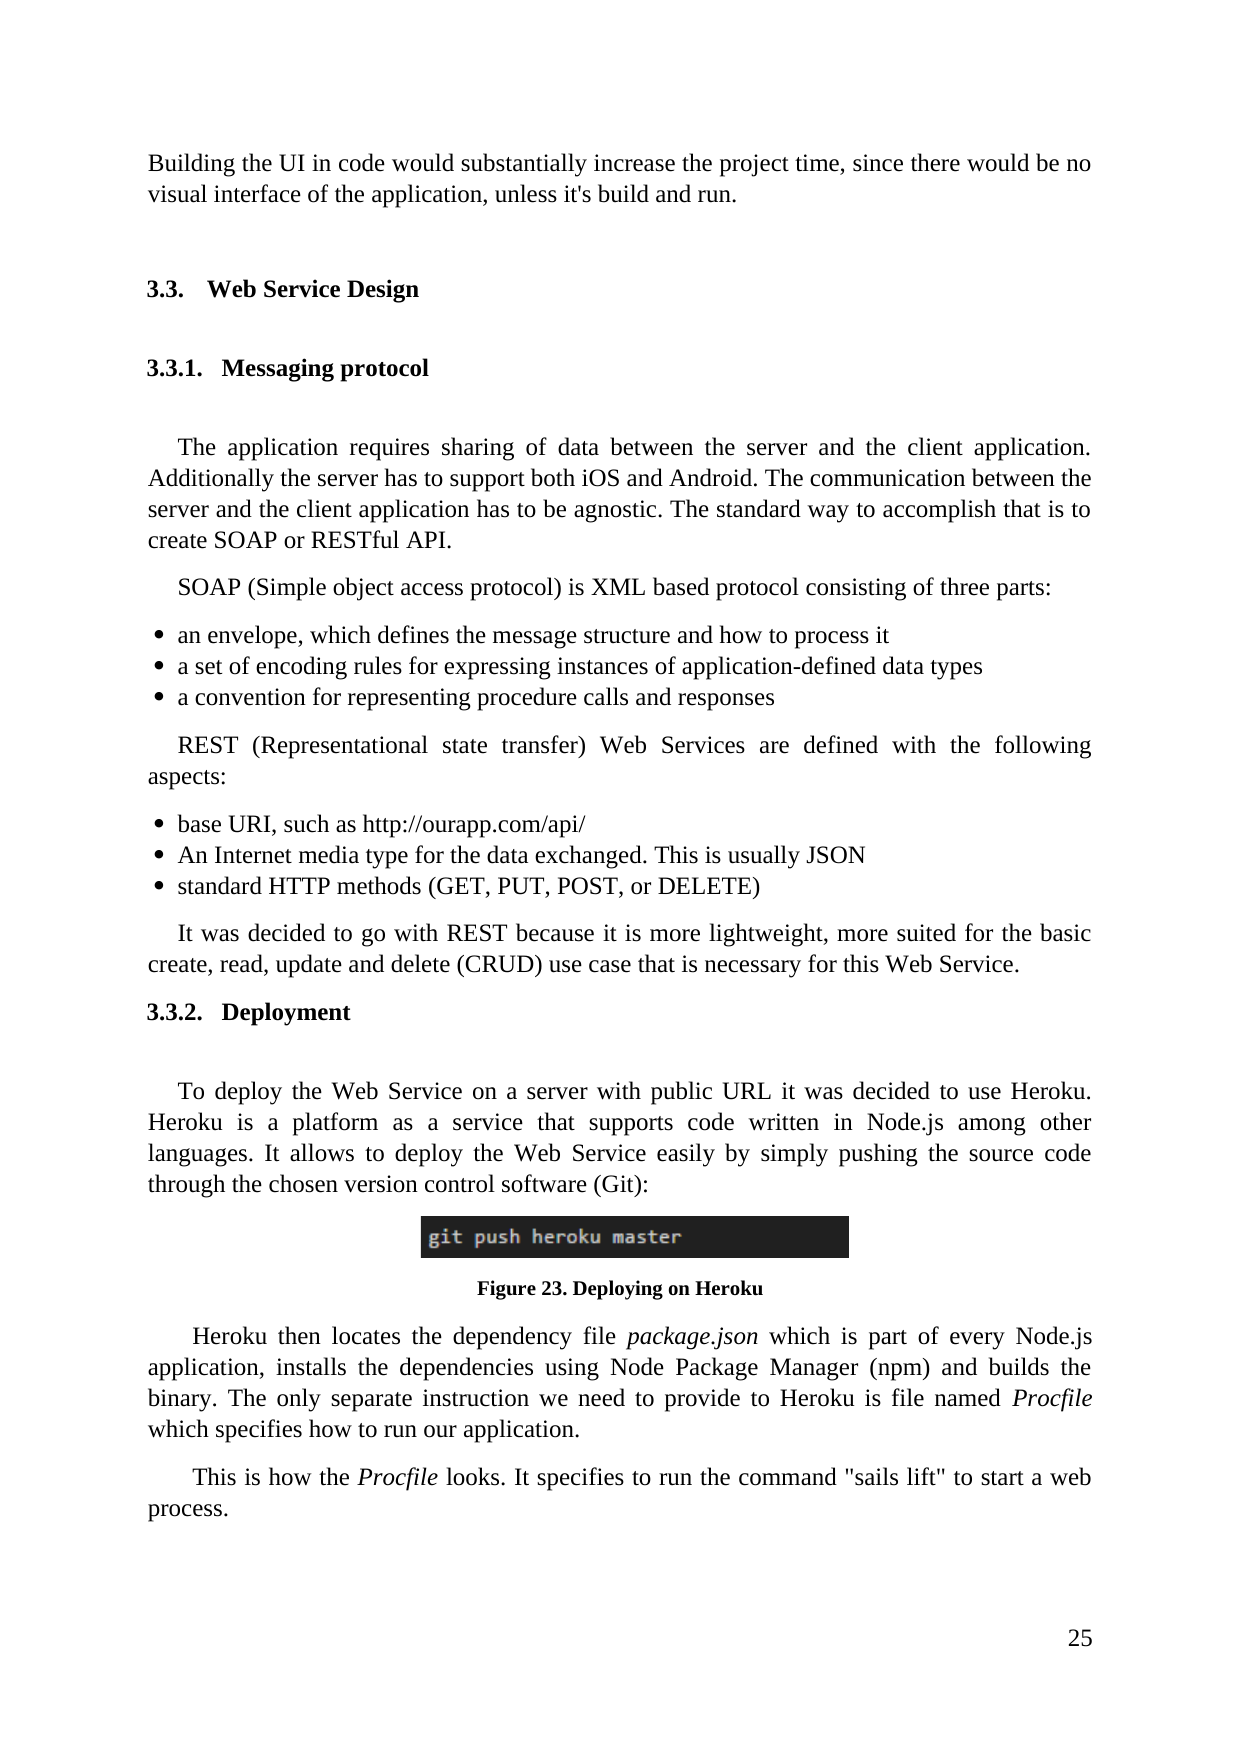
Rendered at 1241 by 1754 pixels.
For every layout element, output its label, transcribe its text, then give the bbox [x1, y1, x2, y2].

text Building the UI in code would substantially increase the project time, since there would be no visual interface of the application, unless it's build and run. [148, 148, 1093, 207]
text Heroku then locates the dependency file package.json which is part of every Node.js application, installs the dependencies using Node Package Manager (npm) and builds the binary. The only separate instruction we need to provide to Heroku is file named Procfile which specifies how to run our application. [148, 1321, 1093, 1443]
text REST (Representational state transfer) Web Services are defined with the following aspects: [148, 730, 1093, 790]
text Web Service Design [146, 274, 1093, 303]
text This is how the Procfile looks. It specifies to run the command "sails lift" to start a web process. [148, 1462, 1093, 1522]
text SOAP (Simple object access protocol) is XML based protocol consisting of three parts: [148, 572, 1093, 601]
list An Internet media type for the data exchanged. This is usually JSON [154, 840, 1093, 868]
picture [420, 1216, 849, 1258]
text To deploy the Web Service on a server with public URL it was decided to use Heroku. Heroku is a platform as a service that supports code written in Node.js among other languages. It allows to deploy the Web Service easily by simply pushing the source code through the chosen version control software (Git): [148, 1076, 1093, 1198]
text The application requires sharing of data between the server and the client application. Additionally the server has to support both iOS and Android. The communication between the server and the client application has to be agnostic. The standard way to accomplish that is to create SOAP or RESTful API. [148, 432, 1093, 553]
text Messaging protocol [146, 353, 1093, 382]
list standard HTTP methods (GET, PUT, POST, or DELETE) [154, 871, 1093, 899]
list a convention for representing procedure calls and responses [154, 682, 1093, 711]
list a set of encoding rules for expressing instances of application-defined data types [154, 651, 1093, 680]
text It was decided to go with REST because it is more lightweight, more suited for the basic create, read, update and delete (CRUD) use case that is necessary for this Web Service. [148, 918, 1093, 978]
list an envelope, which defines the message structure and how to process it [154, 620, 1093, 649]
list base URI, such as http://ourapp.com/api/ [154, 809, 1093, 837]
text Deployment [146, 997, 1093, 1026]
text Figure 23. Deploying on Heroku [148, 1276, 1093, 1300]
